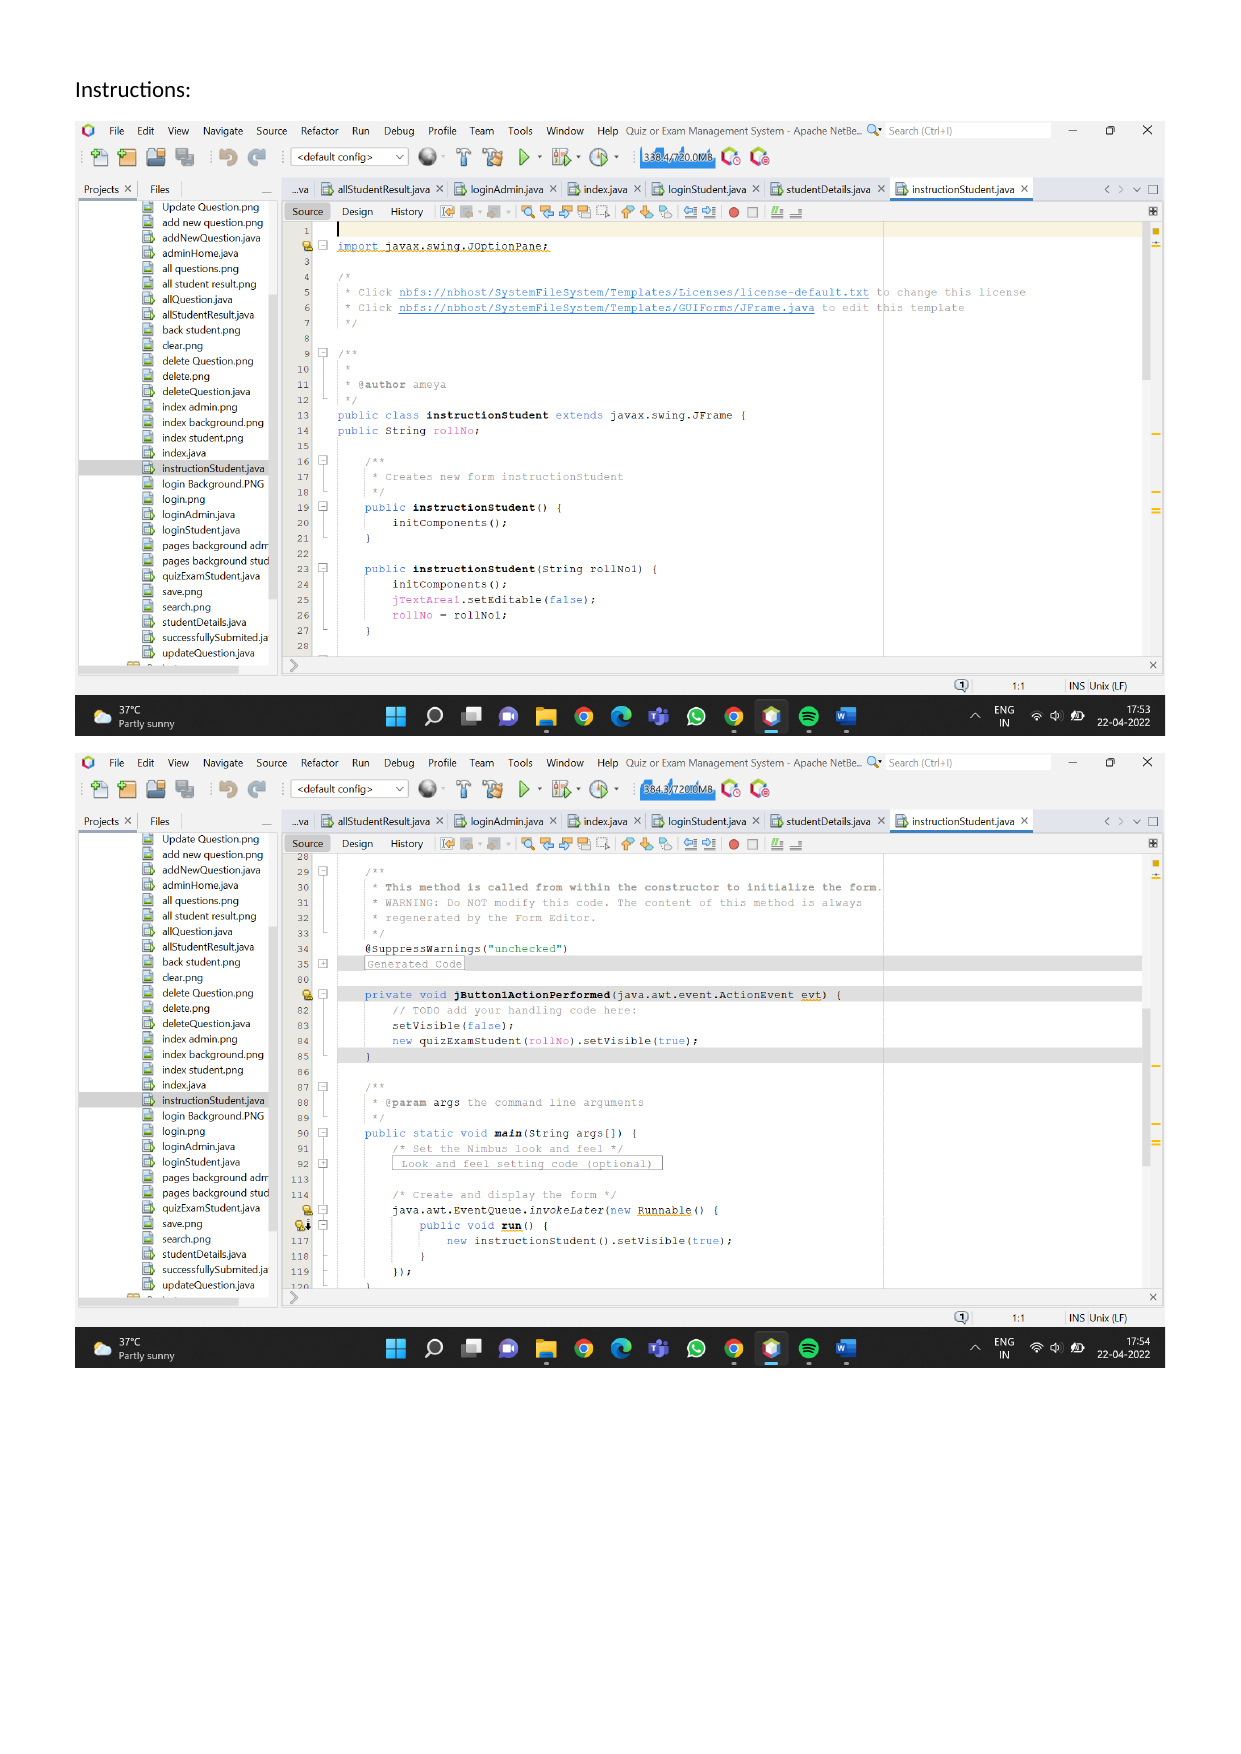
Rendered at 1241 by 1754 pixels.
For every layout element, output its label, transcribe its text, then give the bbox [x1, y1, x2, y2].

text Instructions: [75, 75, 1165, 103]
picture [75, 121, 1166, 736]
picture [75, 753, 1166, 1368]
